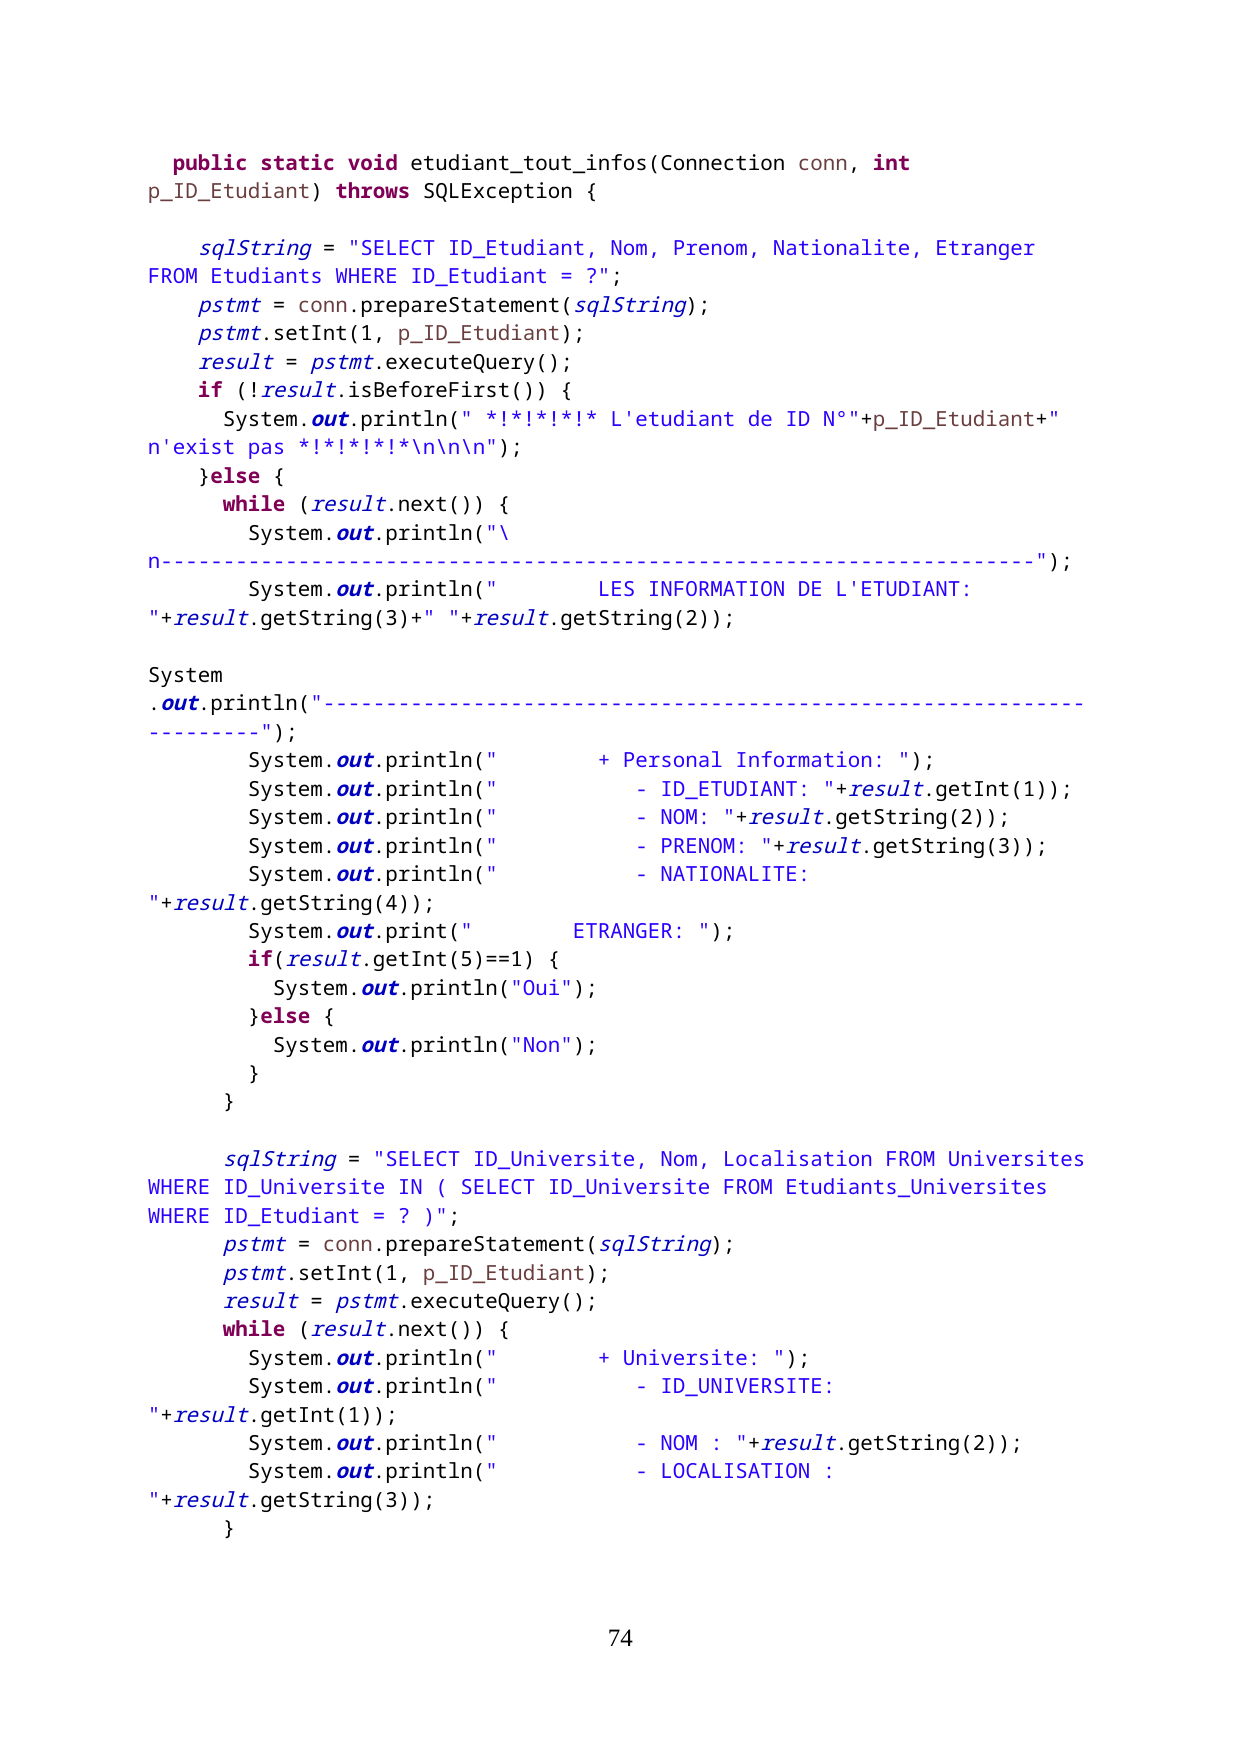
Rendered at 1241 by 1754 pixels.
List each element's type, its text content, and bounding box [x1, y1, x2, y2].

text System.out.println(" - ID_UNIVERSITE: "+result.getInt(1)); [148, 1371, 1093, 1428]
text System.out.println(" - LOCALISATION : "+result.getString(3)); [148, 1457, 1093, 1513]
text System.out.println("Oui"); [148, 973, 1093, 1001]
text sqlString = "SELECT ID_Universite, Nom, Localisation FROM Universites WHERE ID_Universite IN ( SELECT ID_Universite FROM Etudiants_Universites WHERE ID_Etudiant = ? )"; [148, 1144, 1093, 1229]
text System.out.println(" + Personal Information: "); [148, 745, 1093, 774]
text } [148, 1058, 1093, 1087]
text } [148, 1087, 1093, 1115]
text System.out.println(" + Universite: "); [148, 1343, 1093, 1371]
text } [148, 1513, 1093, 1542]
text System.out.println(" *!*!*!*!* L'etudiant de ID N°"+p_ID_Etudiant+" n'exist pas *!*!*!*!*\n\n\n"); [148, 404, 1093, 461]
text System.out.println(" - ID_ETUDIANT: "+result.getInt(1)); [148, 774, 1093, 802]
text while (result.next()) { [148, 489, 1093, 518]
text public static void etudiant_tout_infos(Connection conn, int p_ID_Etudiant) throws SQLException { [148, 148, 1093, 204]
text pstmt = conn.prepareStatement(sqlString); [148, 1229, 1093, 1258]
text while (result.next()) { [148, 1314, 1093, 1343]
text System.out.print(" ETRANGER: "); [148, 916, 1093, 944]
text System.out.println("\n----------------------------------------------------------------------"); [148, 518, 1093, 574]
text if (!result.isBeforeFirst()) { [148, 375, 1093, 404]
text System.out.println("----------------------------------------------------------------------"); [148, 631, 1093, 745]
text result = pstmt.executeQuery(); [148, 347, 1093, 375]
text System.out.println(" - PRENOM: "+result.getString(3)); [148, 831, 1093, 859]
text System.out.println(" - NOM: "+result.getString(2)); [148, 802, 1093, 831]
text System.out.println(" - NATIONALITE: "+result.getString(4)); [148, 859, 1093, 916]
text result = pstmt.executeQuery(); [148, 1286, 1093, 1314]
text sqlString = "SELECT ID_Etudiant, Nom, Prenom, Nationalite, Etranger FROM Etudiants WHERE ID_Etudiant = ?"; [148, 233, 1093, 290]
text pstmt.setInt(1, p_ID_Etudiant); [148, 318, 1093, 347]
text }else { [148, 461, 1093, 489]
text pstmt = conn.prepareStatement(sqlString); [148, 290, 1093, 318]
text if(result.getInt(5)==1) { [148, 944, 1093, 973]
text }else { [148, 1001, 1093, 1030]
text System.out.println(" - NOM : "+result.getString(2)); [148, 1428, 1093, 1457]
text System.out.println("Non"); [148, 1030, 1093, 1058]
text System.out.println(" LES INFORMATION DE L'ETUDIANT: "+result.getString(3)+" "+result.getString(2)); [148, 574, 1093, 631]
text pstmt.setInt(1, p_ID_Etudiant); [148, 1258, 1093, 1286]
